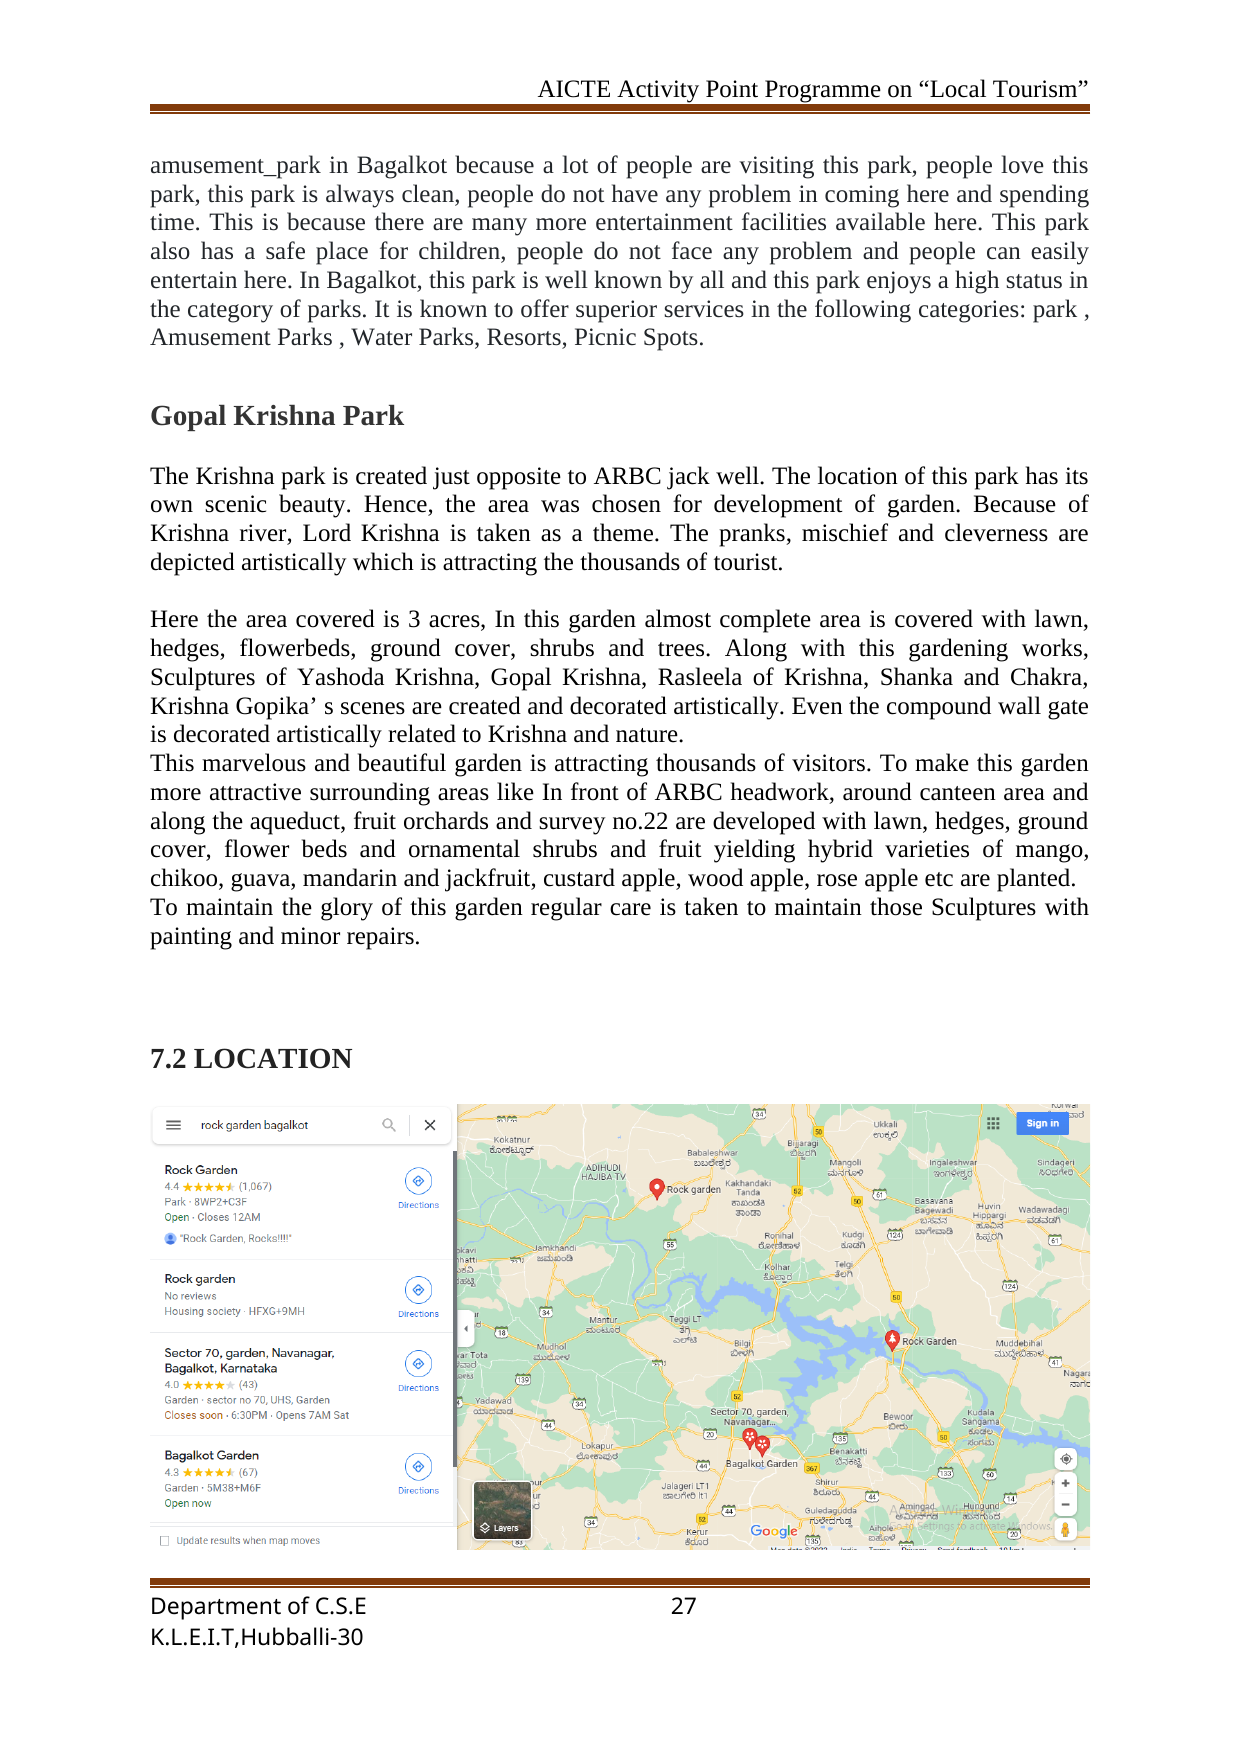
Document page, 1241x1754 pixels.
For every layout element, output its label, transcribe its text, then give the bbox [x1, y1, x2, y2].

text Gopal Krishna Park [150, 398, 1090, 432]
text To maintain the glory of this garden regular care is taken to maintain those Sculptures with painting and minor repairs. [150, 892, 1090, 949]
text The Krishna park is created just opposite to ARBC jack well. The location of this park has its own scenic beauty. Hence, the area was chosen for development of garden. Because of Krishna river, Lord Krishna is taken as a theme. The pranks, mischief and cleverness are depicted artistically which is attracting the thousands of tourist. [150, 461, 1090, 576]
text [150, 150, 1090, 351]
text Here the area covered is 3 acres, In this garden almost complete area is covered with lawn, hedges, flowerbeds, ground cover, shrubs and trees. Along with this gardening works, Sculptures of Yashoda Krishna, Gopal Krishna, Rasleela of Krishna, Shanka and Chakra, Krishna Gopika’ s scenes are created and decorated artistically. Even the compound wall gate is decorated artistically related to Krishna and nature. [150, 604, 1090, 748]
picture [150, 1104, 1091, 1550]
text This marvelous and beautiful garden is attracting thousands of visitors. To make this garden more attractive surrounding areas like In front of ARBC headwork, around canteen area and along the aqueduct, fruit orchards and survey no.22 are developed with lawn, hedges, ground cover, flower beds and ornamental shrubs and fruit yielding hybrid varieties of mango, chikoo, guava, mandarin and jackfruit, custard apple, wood apple, rose apple etc are planted. [150, 748, 1090, 892]
text 7.2 LOCATION [150, 1041, 1090, 1075]
